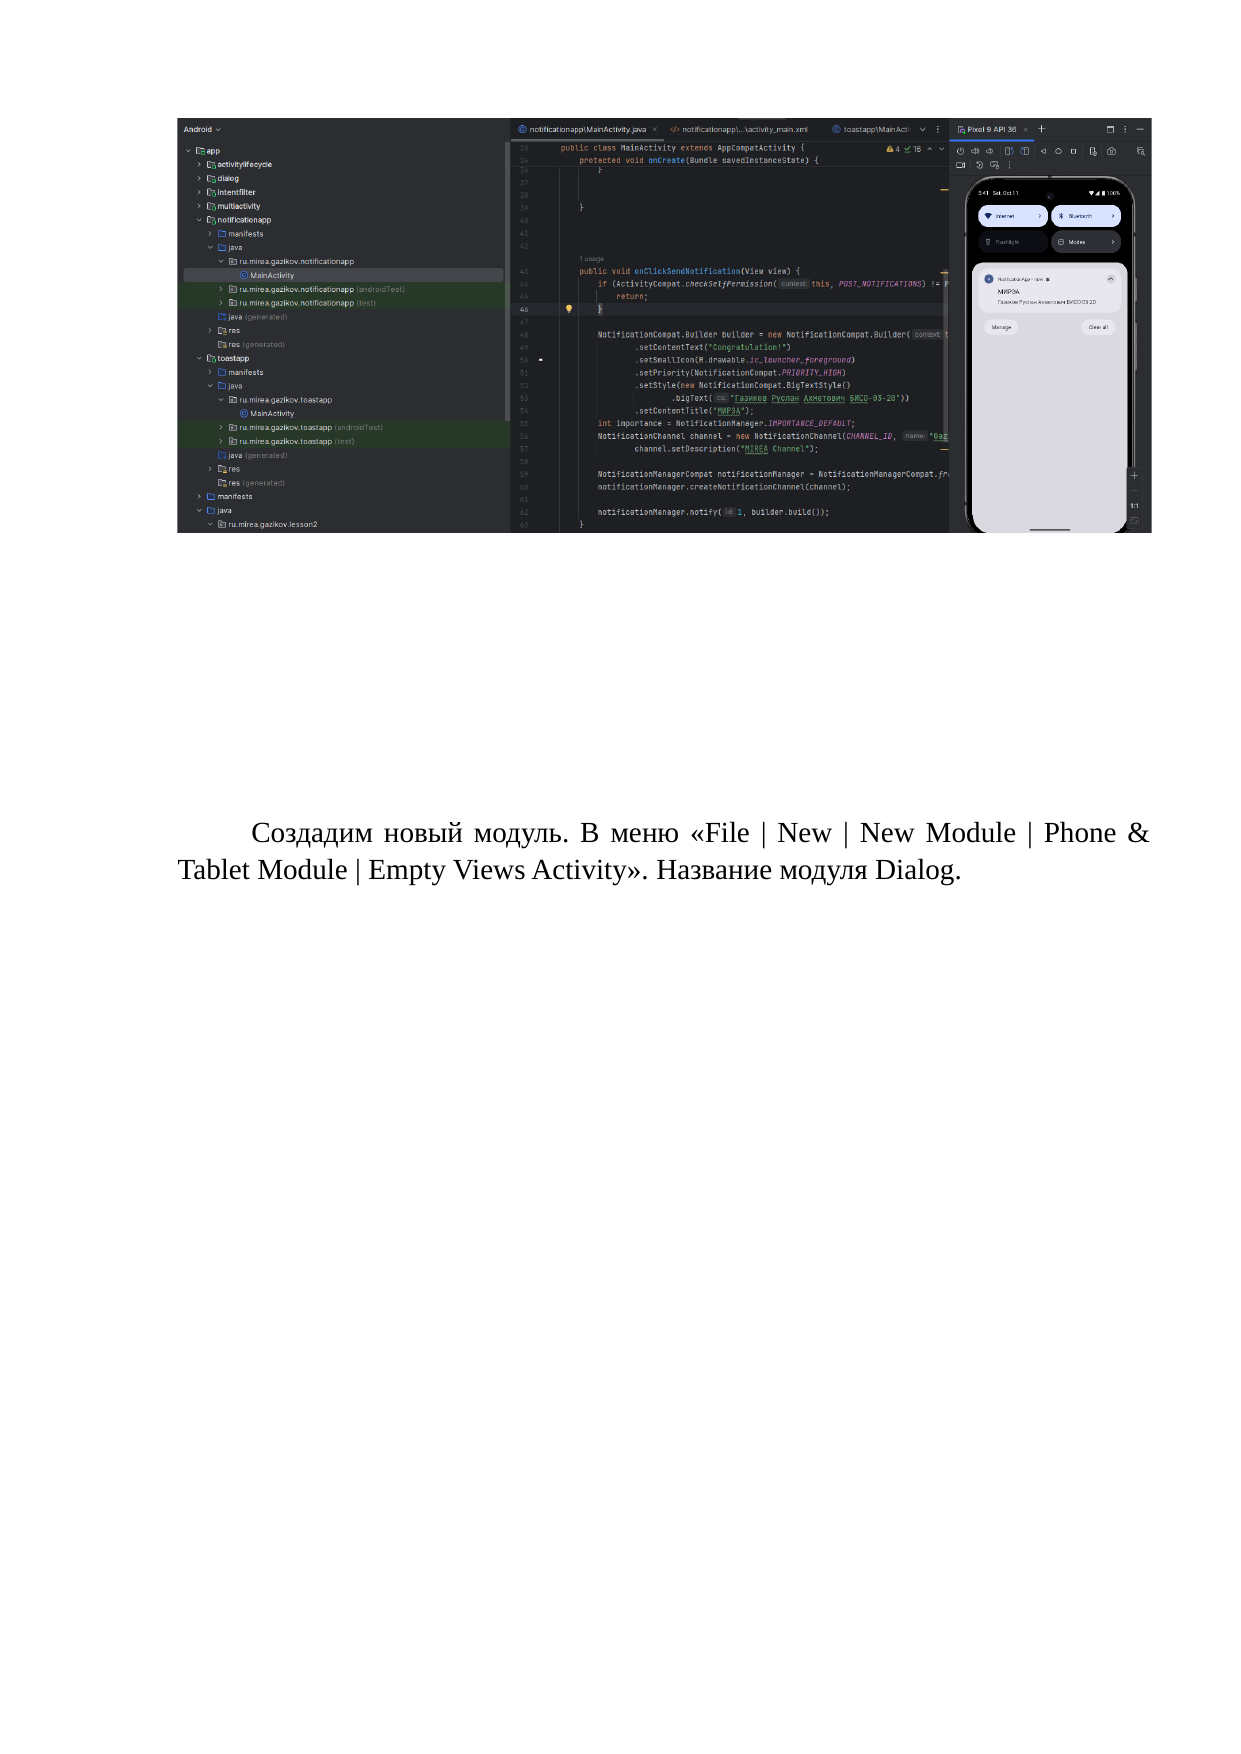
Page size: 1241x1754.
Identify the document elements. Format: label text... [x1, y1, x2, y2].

text Создадим новый модуль. В меню «File | New | New Module | Phone & Tablet Module | Empty Views Activity». Название модуля Dialog. [177, 816, 1152, 885]
picture [177, 118, 1152, 533]
